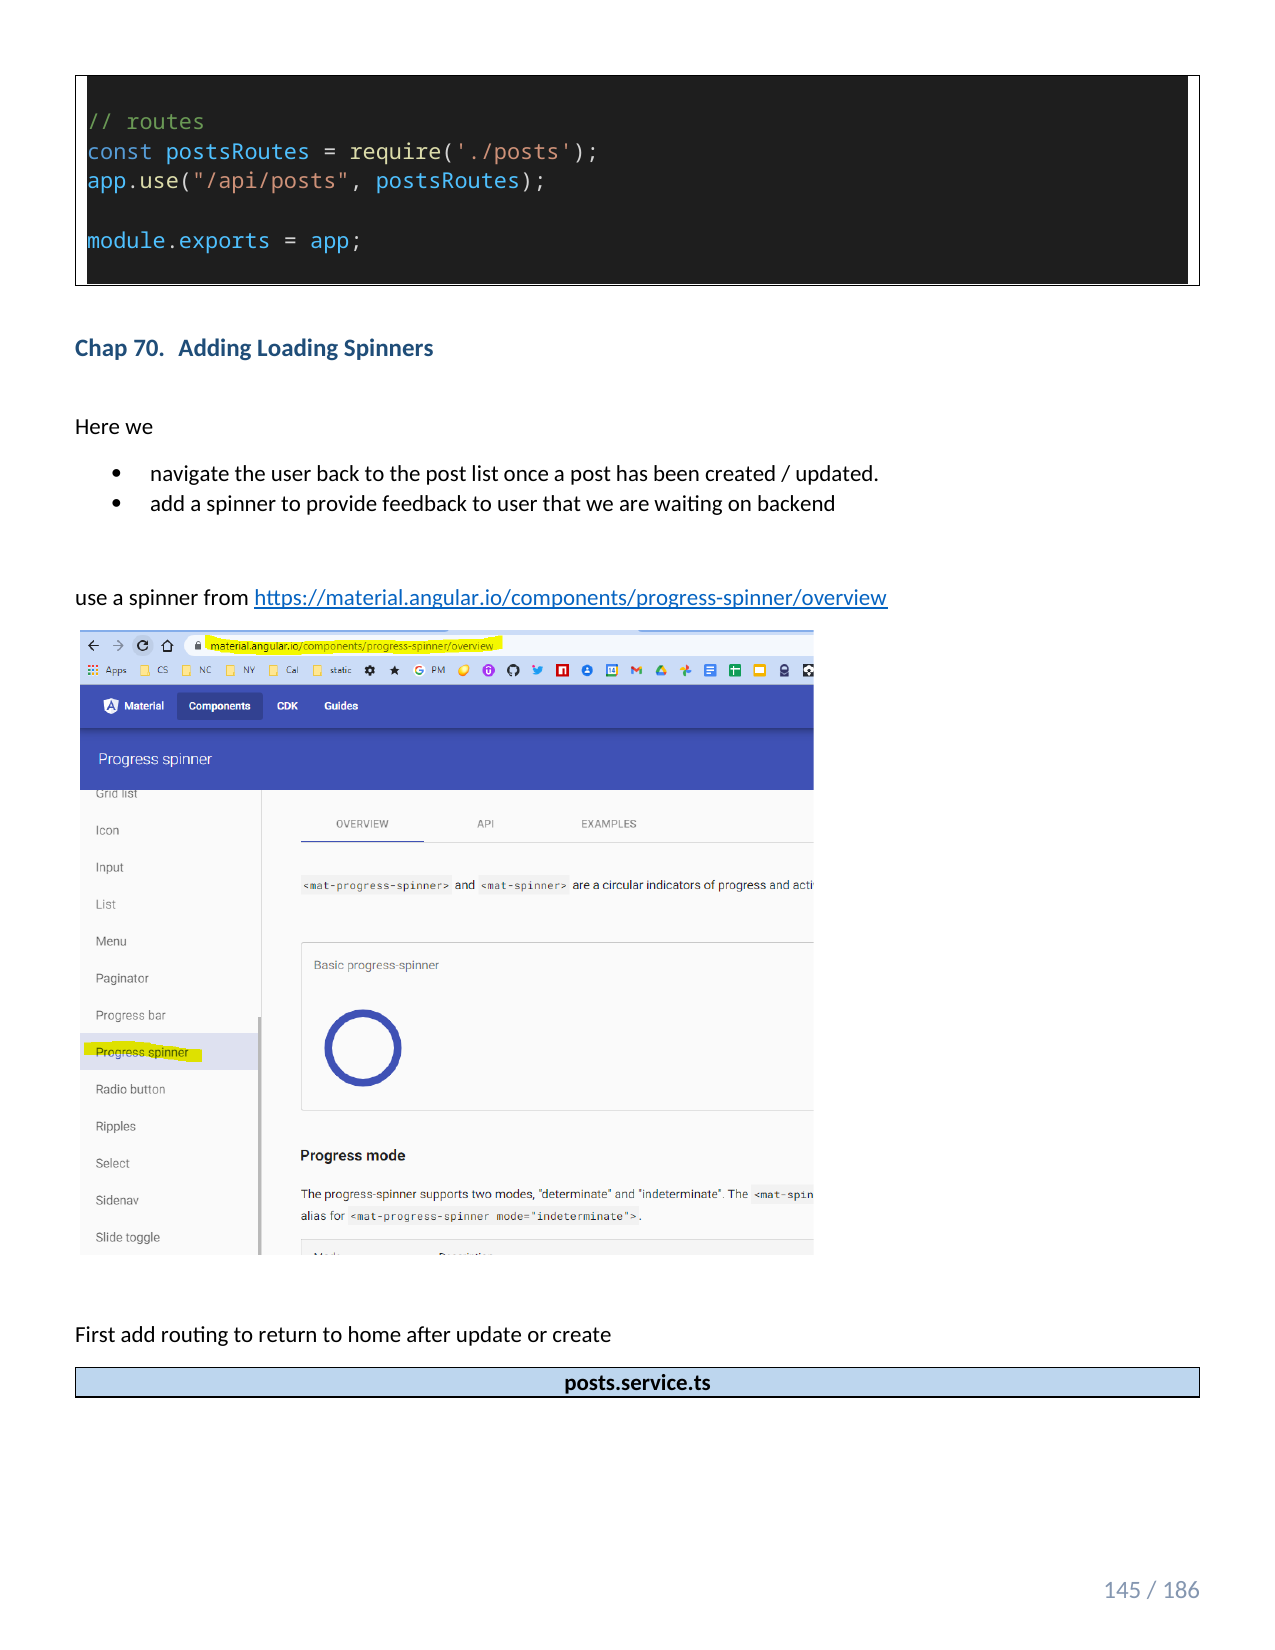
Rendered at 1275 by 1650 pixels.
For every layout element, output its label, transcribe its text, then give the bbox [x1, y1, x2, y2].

list add a spinner to provide feedback to user that we are waiting on backend [112, 489, 1200, 517]
list navigate the user back to the post list once a post has been created / updated. [112, 459, 1200, 487]
table_header posts.service.ts [76, 1368, 1199, 1396]
subtitle Adding Loading Spinners [75, 332, 1200, 363]
text First add routing to return to home after update or create [75, 1320, 1200, 1348]
text use a spinner from https://material.angular.io/components/progress-spinner/overview [75, 583, 1200, 611]
text Here we [75, 412, 1200, 440]
picture [80, 630, 814, 1255]
